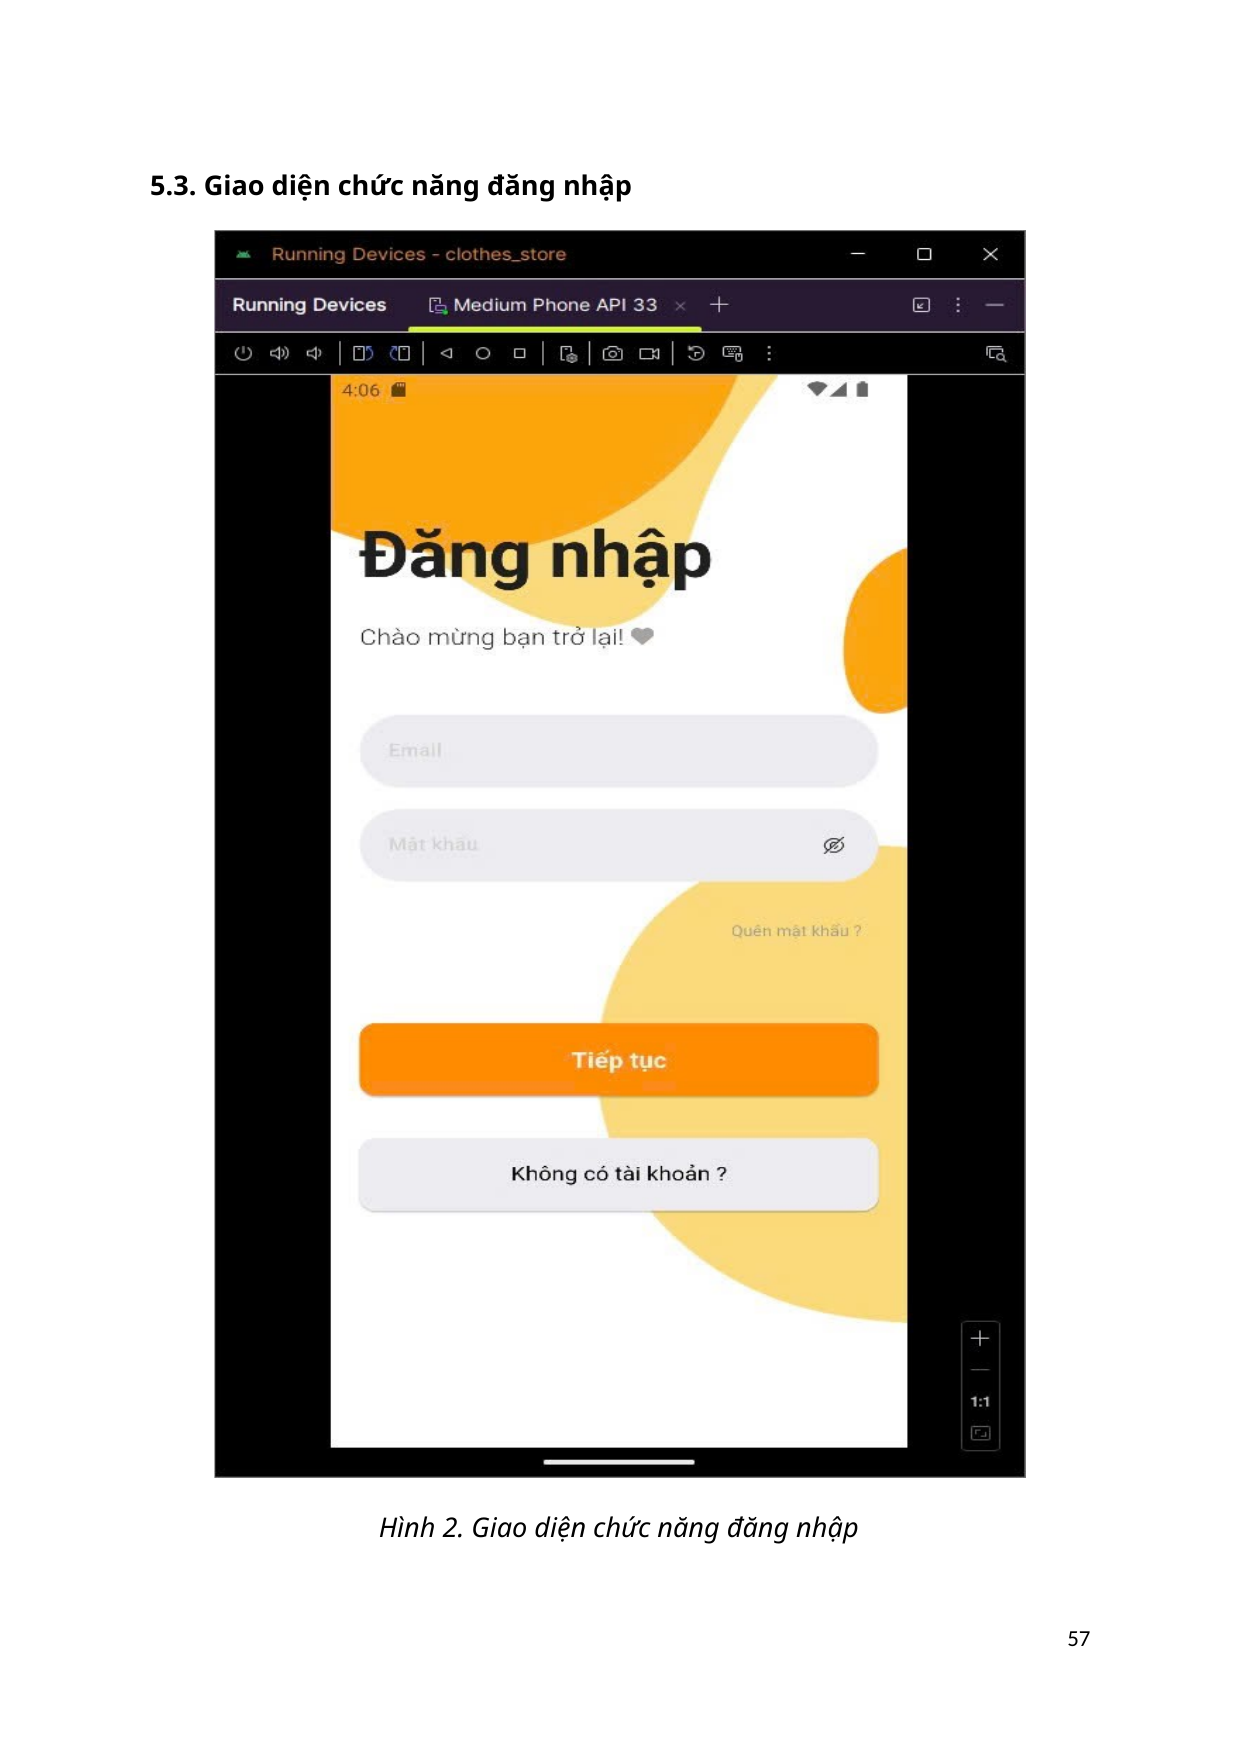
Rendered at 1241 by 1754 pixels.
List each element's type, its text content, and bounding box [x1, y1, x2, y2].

text Hình 2. Giao diện chức năng đăng nhập [150, 1508, 1090, 1545]
picture [214, 230, 1026, 1478]
subtitle Giao diện chức năng đăng nhập [150, 167, 1090, 203]
